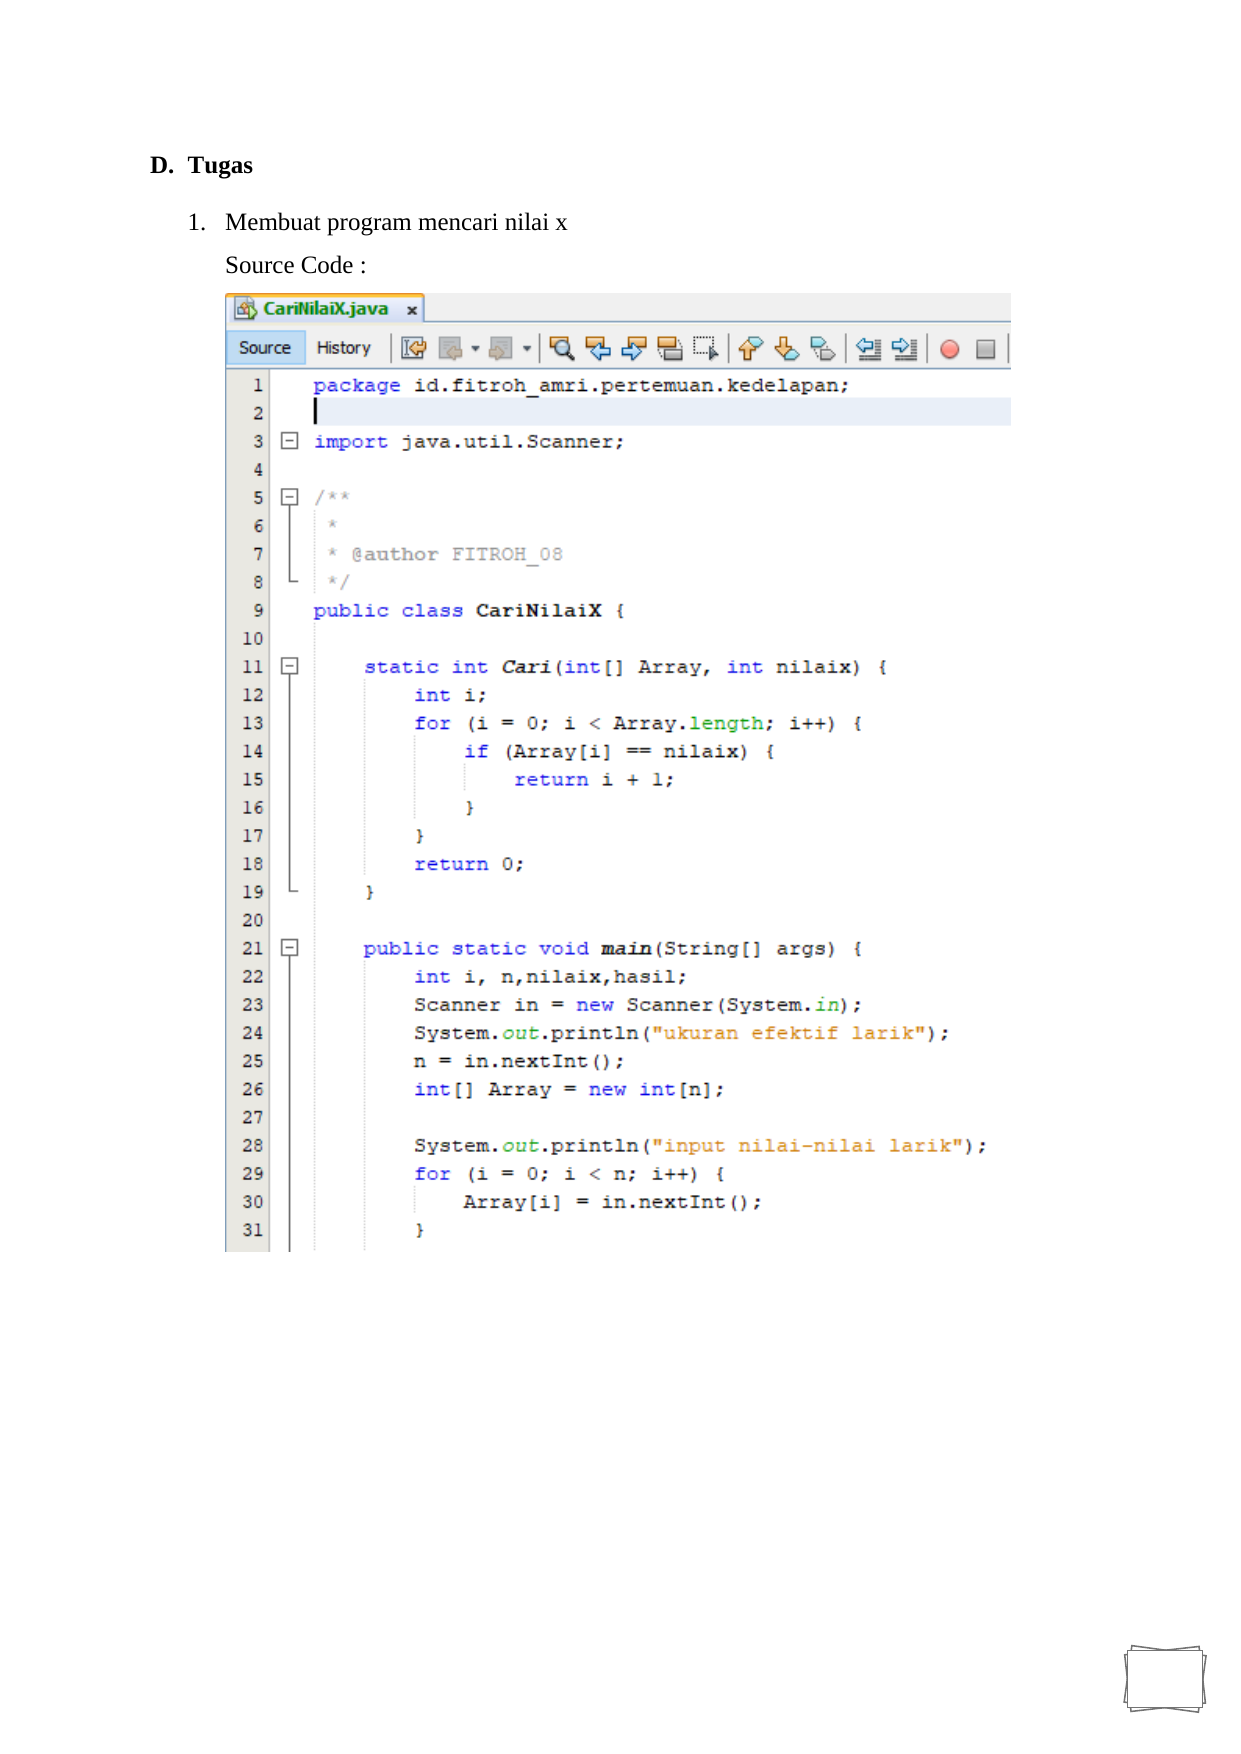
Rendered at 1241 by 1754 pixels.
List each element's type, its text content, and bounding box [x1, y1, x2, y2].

list Tugas [150, 150, 1090, 179]
list Membuat program mencari nilai x [187, 207, 1090, 236]
picture [225, 293, 1011, 1252]
list Source Code : [225, 251, 1090, 279]
